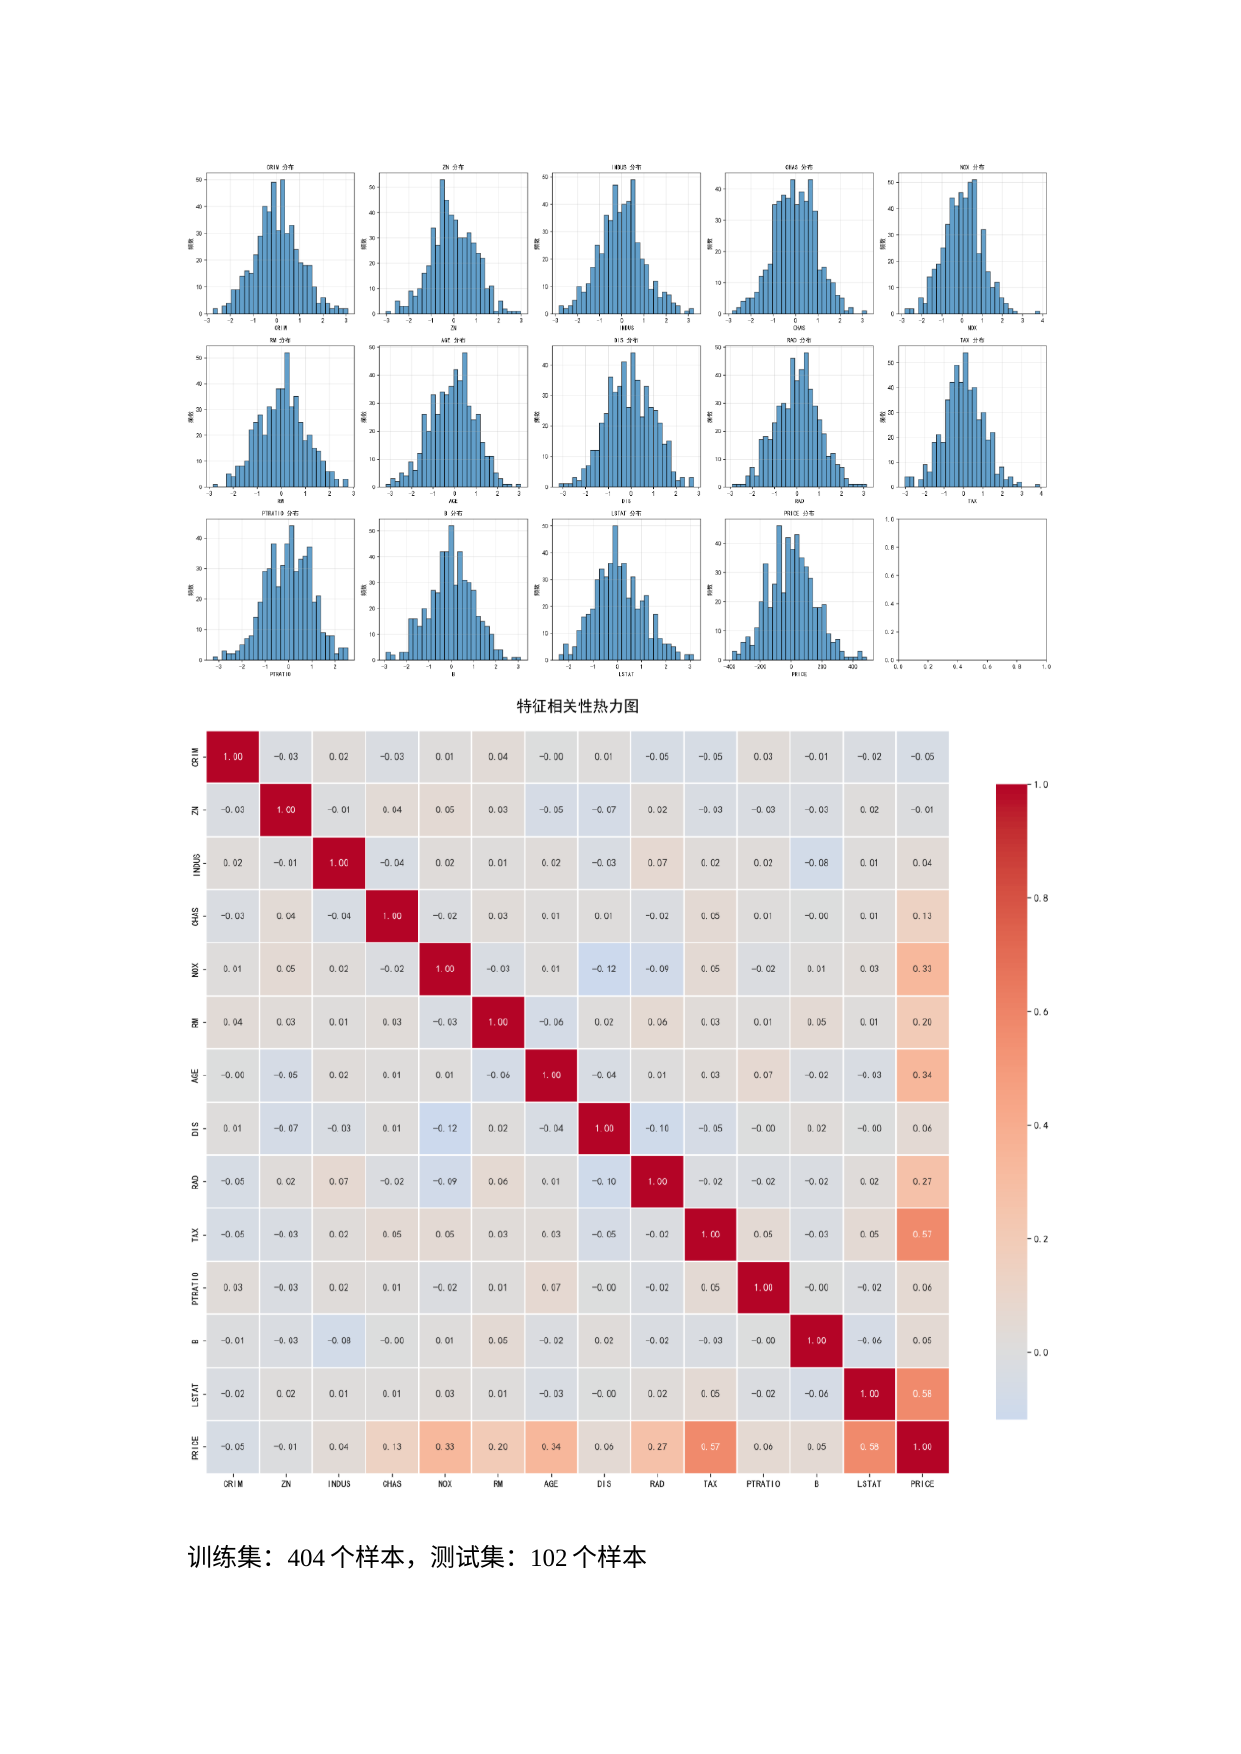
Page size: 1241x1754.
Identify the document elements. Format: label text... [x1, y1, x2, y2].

text 训练集：404个样本，测试集：102个样本 [187, 1523, 1053, 1588]
picture [187, 162, 1052, 678]
picture [187, 696, 1053, 1492]
